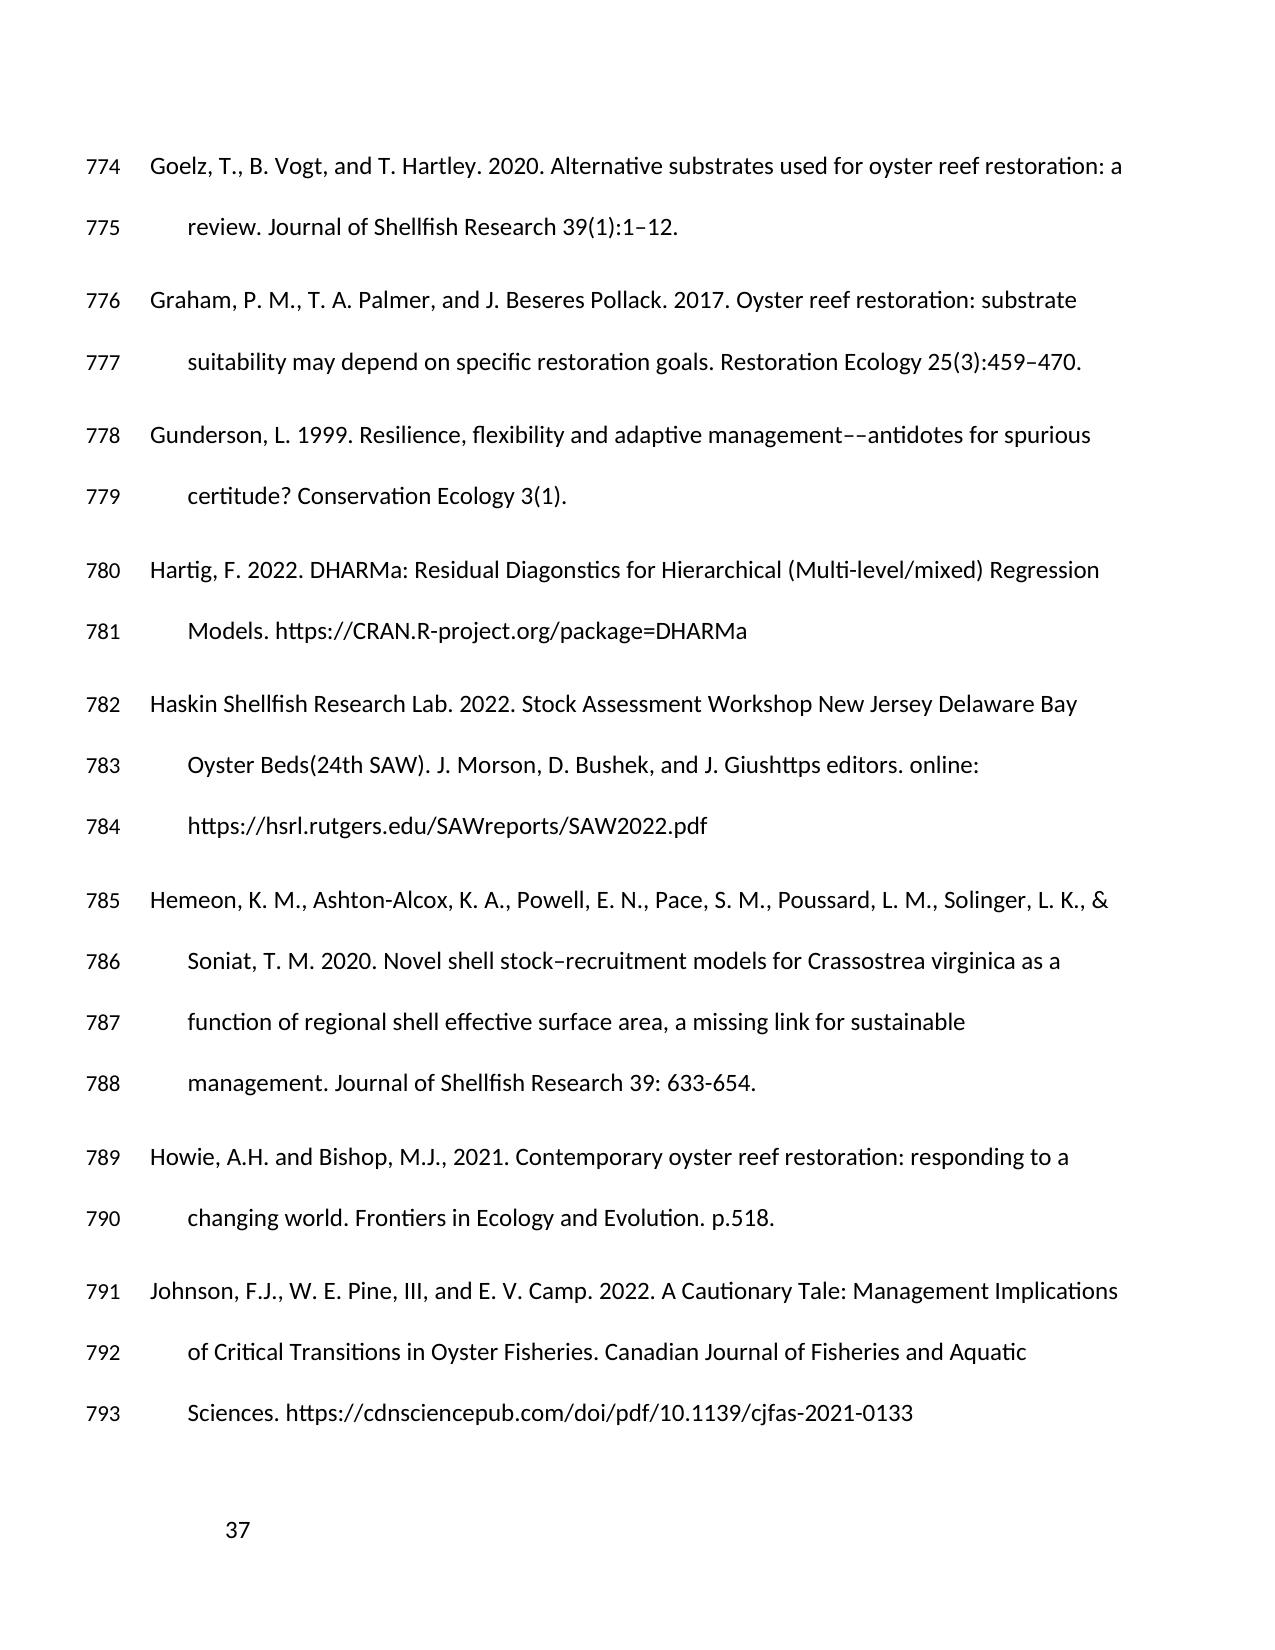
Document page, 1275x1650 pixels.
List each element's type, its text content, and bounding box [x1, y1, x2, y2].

text Hemeon, K. M., Ashton-Alcox, K. A., Powell, E. N., Pace, S. M., Poussard, L. M., Solinger, L. K., & Soniat, T. M. 2020. Novel shell stock–recruitment models for Crassostrea virginica as a function of regional shell effective surface area, a missing link for sustainable management. Journal of Shellfish Research 39: 633-654. [150, 884, 1125, 1098]
text Gunderson, L. 1999. Resilience, flexibility and adaptive management––antidotes for spurious certitude? Conservation Ecology 3(1). [150, 419, 1125, 511]
text Hartig, F. 2022. DHARMa: Residual Diagonstics for Hierarchical (Multi-level/mixed) Regression Models. https://CRAN.R-project.org/package=DHARMa [150, 554, 1125, 645]
text Johnson, F.J., W. E. Pine, III, and E. V. Camp. 2022. A Cautionary Tale: Management Implications of Critical Transitions in Oyster Fisheries. Canadian Journal of Fisheries and Aquatic Sciences. https://cdnsciencepub.com/doi/pdf/10.1139/cjfas-2021-0133 [150, 1275, 1125, 1428]
text Howie, A.H. and Bishop, M.J., 2021. Contemporary oyster reef restoration: responding to a changing world. Frontiers in Ecology and Evolution. p.518. [150, 1141, 1125, 1232]
text Goelz, T., B. Vogt, and T. Hartley. 2020. Alternative substrates used for oyster reef restoration: a review. Journal of Shellfish Research 39(1):1–12. [150, 150, 1125, 242]
text Haskin Shellfish Research Lab. 2022. Stock Assessment Workshop New Jersey Delaware Bay Oyster Beds(24th SAW). J. Morson, D. Bushek, and J. Giushttps editors. online: https://hsrl.rutgers.edu/SAWreports/SAW2022.pdf [150, 688, 1125, 841]
text Graham, P. M., T. A. Palmer, and J. Beseres Pollack. 2017. Oyster reef restoration: substrate suitability may depend on specific restoration goals. Restoration Ecology 25(3):459–470. [150, 284, 1125, 376]
